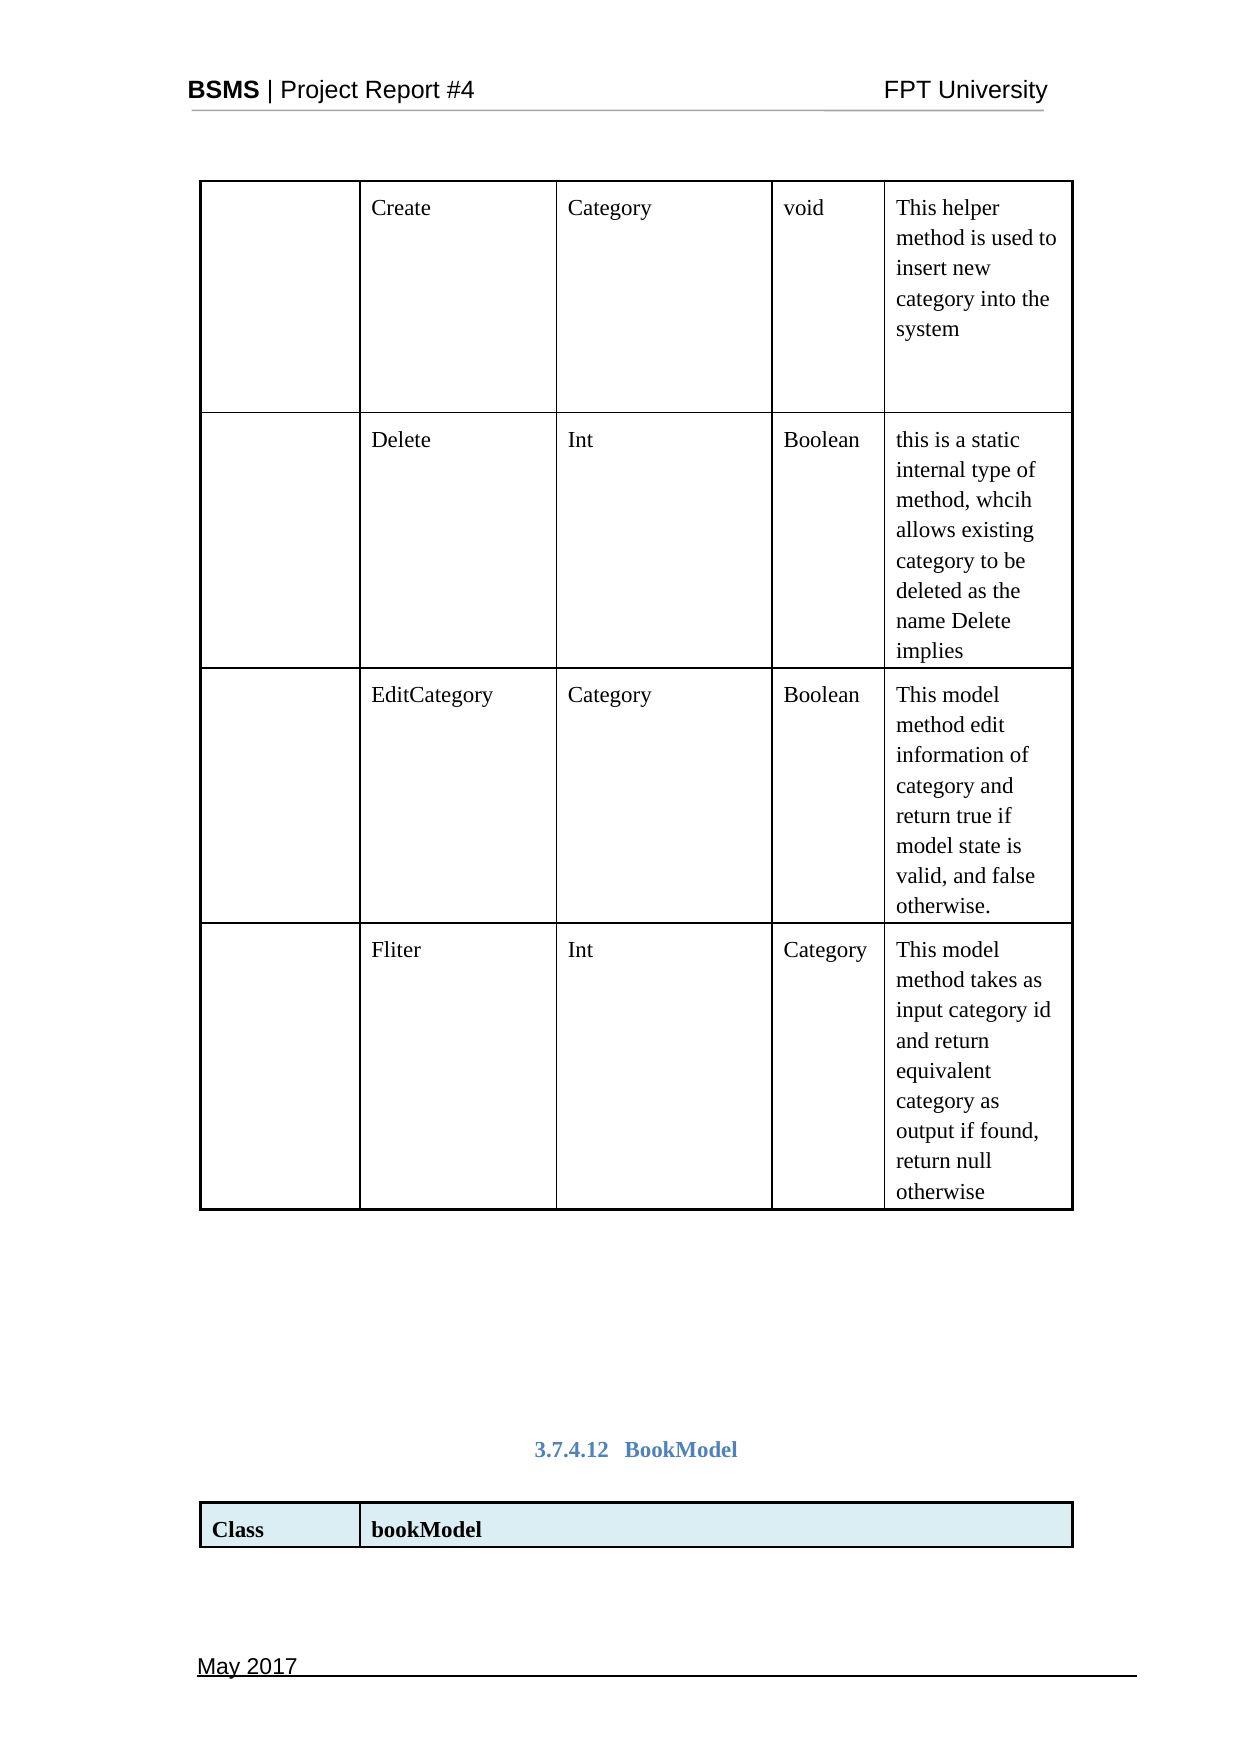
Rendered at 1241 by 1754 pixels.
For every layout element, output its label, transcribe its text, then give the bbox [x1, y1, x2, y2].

table_cell [202, 924, 359, 1207]
table_header Class [202, 1504, 359, 1546]
table_cell Category [773, 924, 884, 1207]
table_header bookModel [361, 1504, 1071, 1546]
table_cell Int [557, 413, 771, 667]
table_cell Boolean [773, 669, 884, 922]
table_cell Int [557, 924, 771, 1207]
table_cell this is a static internal type of method, whcih allows existing category to be deleted as the name Delete implies [885, 413, 1071, 667]
table_cell This model method takes as input category id and return equivalent category as output if found, return null otherwise [885, 924, 1071, 1207]
table_cell Fliter [361, 924, 556, 1207]
table_cell Delete [361, 413, 556, 667]
table_cell Create [361, 182, 556, 412]
table_cell EditCategory [361, 669, 556, 922]
table_cell Category [557, 182, 771, 412]
table_cell Category [557, 669, 771, 922]
table_cell This helper method is used to insert new category into the system [885, 182, 1071, 412]
table_cell void [773, 182, 884, 412]
subtitle BookModel [534, 1436, 1053, 1462]
table_cell This model method edit information of category and return true if model state is valid, and false otherwise. [885, 669, 1071, 922]
table_cell [202, 413, 359, 667]
table_cell Boolean [773, 413, 884, 667]
table_cell [202, 669, 359, 922]
